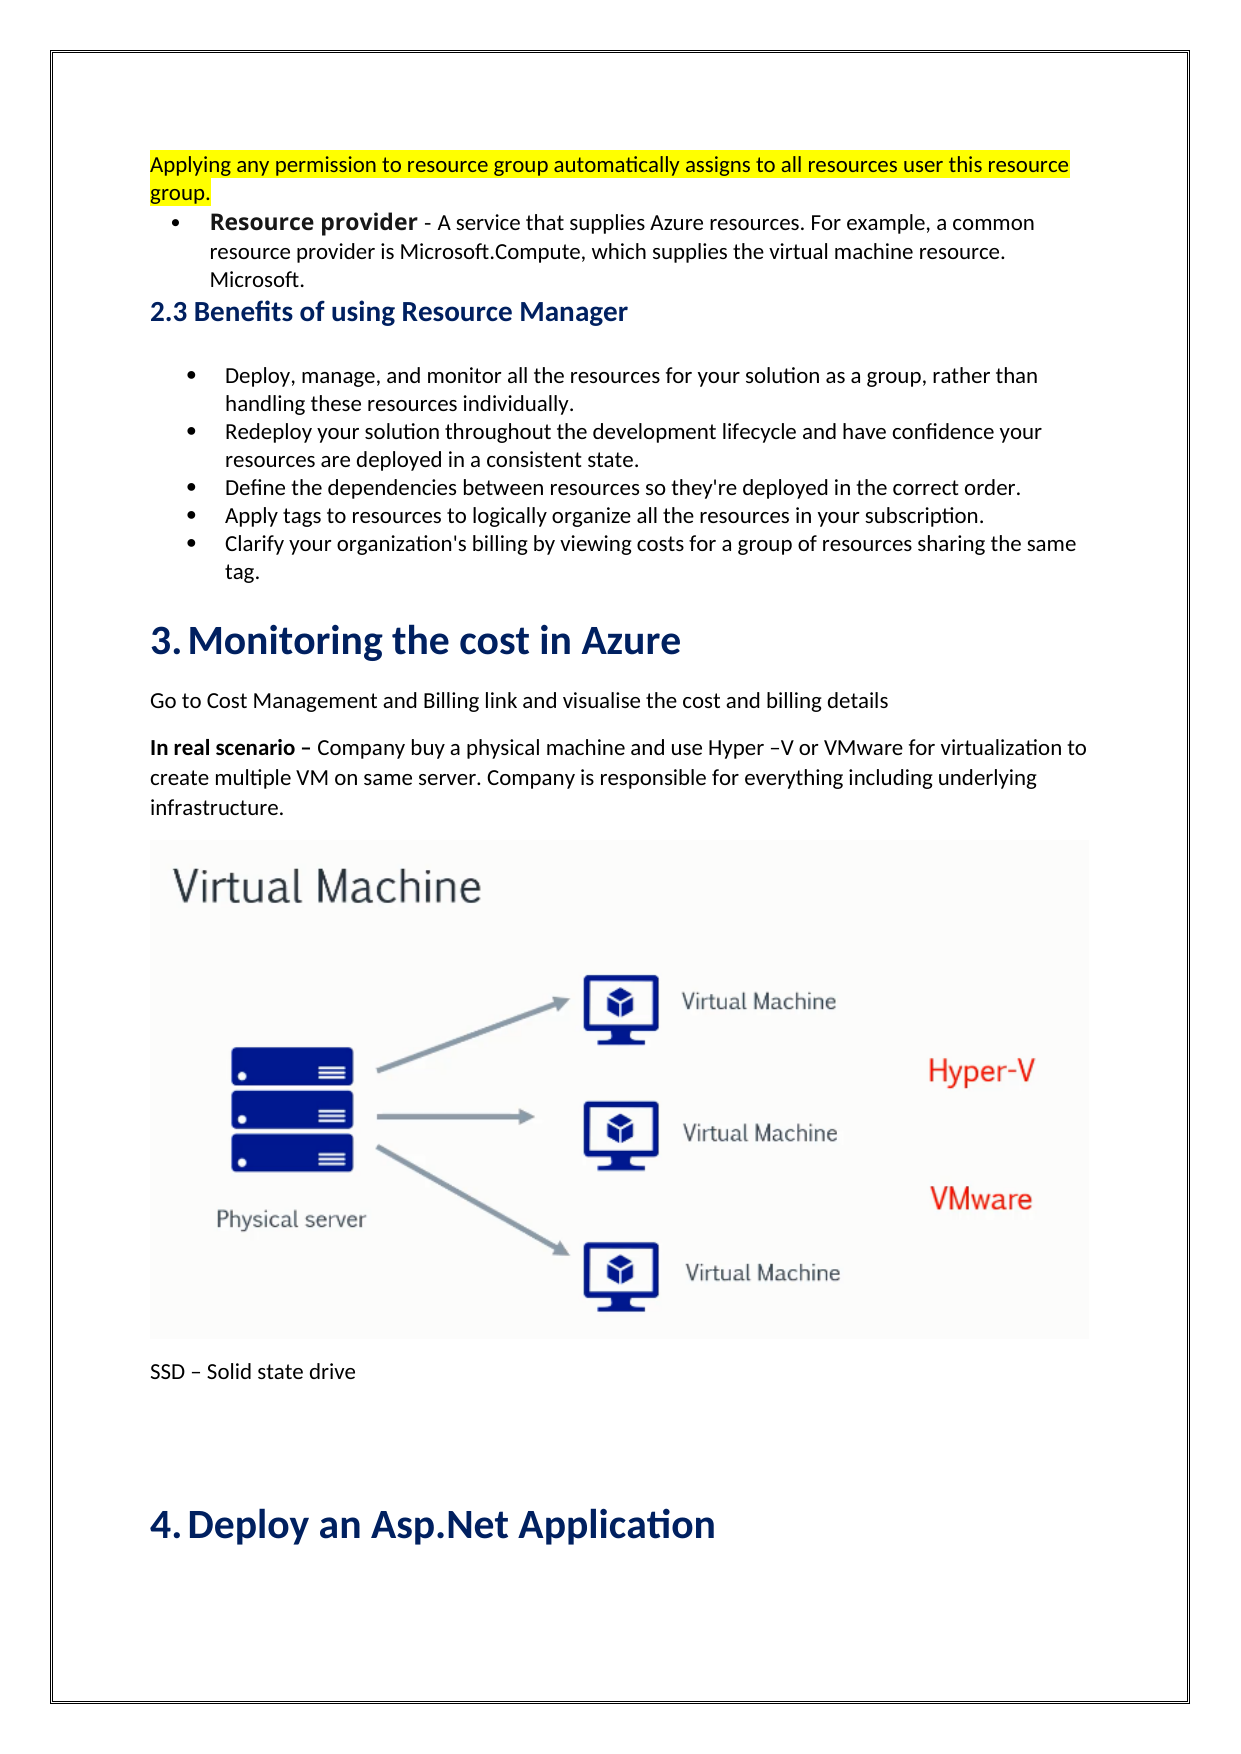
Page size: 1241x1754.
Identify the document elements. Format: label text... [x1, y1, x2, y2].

list Redeploy your solution throughout the development lifecycle and have confidence your resources are deployed in a consistent state. [187, 417, 1090, 473]
list Benefits of using Resource Manager [150, 293, 1090, 329]
text Go to Cost Management and Billing link and visualise the cost and billing details [150, 686, 1090, 714]
list Define the dependencies between resources so they're deployed in the correct order. [187, 473, 1090, 501]
text In real scenario – Company buy a physical machine and use Hyper –V or VMware for virtualization to create multiple VM on same server. Company is responsible for everything including underlying infrastructure. [150, 733, 1090, 821]
list Monitoring the cost in Azure [150, 614, 1090, 665]
list Deploy an Asp.Net Application [150, 1498, 1090, 1548]
list Apply tags to resources to logically organize all the resources in your subscription. [187, 501, 1090, 529]
list Clarify your organization's billing by viewing costs for a group of resources sharing the same tag. [187, 529, 1090, 585]
text SSD – Solid state drive [150, 1357, 1090, 1385]
text Applying any permission to resource group automatically assigns to all resources user this resource group. [211, 150, 1090, 206]
picture [150, 840, 1090, 1339]
list Deploy, manage, and monitor all the resources for your solution as a group, rather than handling these resources individually. [187, 361, 1090, 417]
list Resource provider - A service that supplies Azure resources. For example, a common resource provider is Microsoft.Compute, which supplies the virtual machine resource. Microsoft. [172, 206, 1090, 293]
